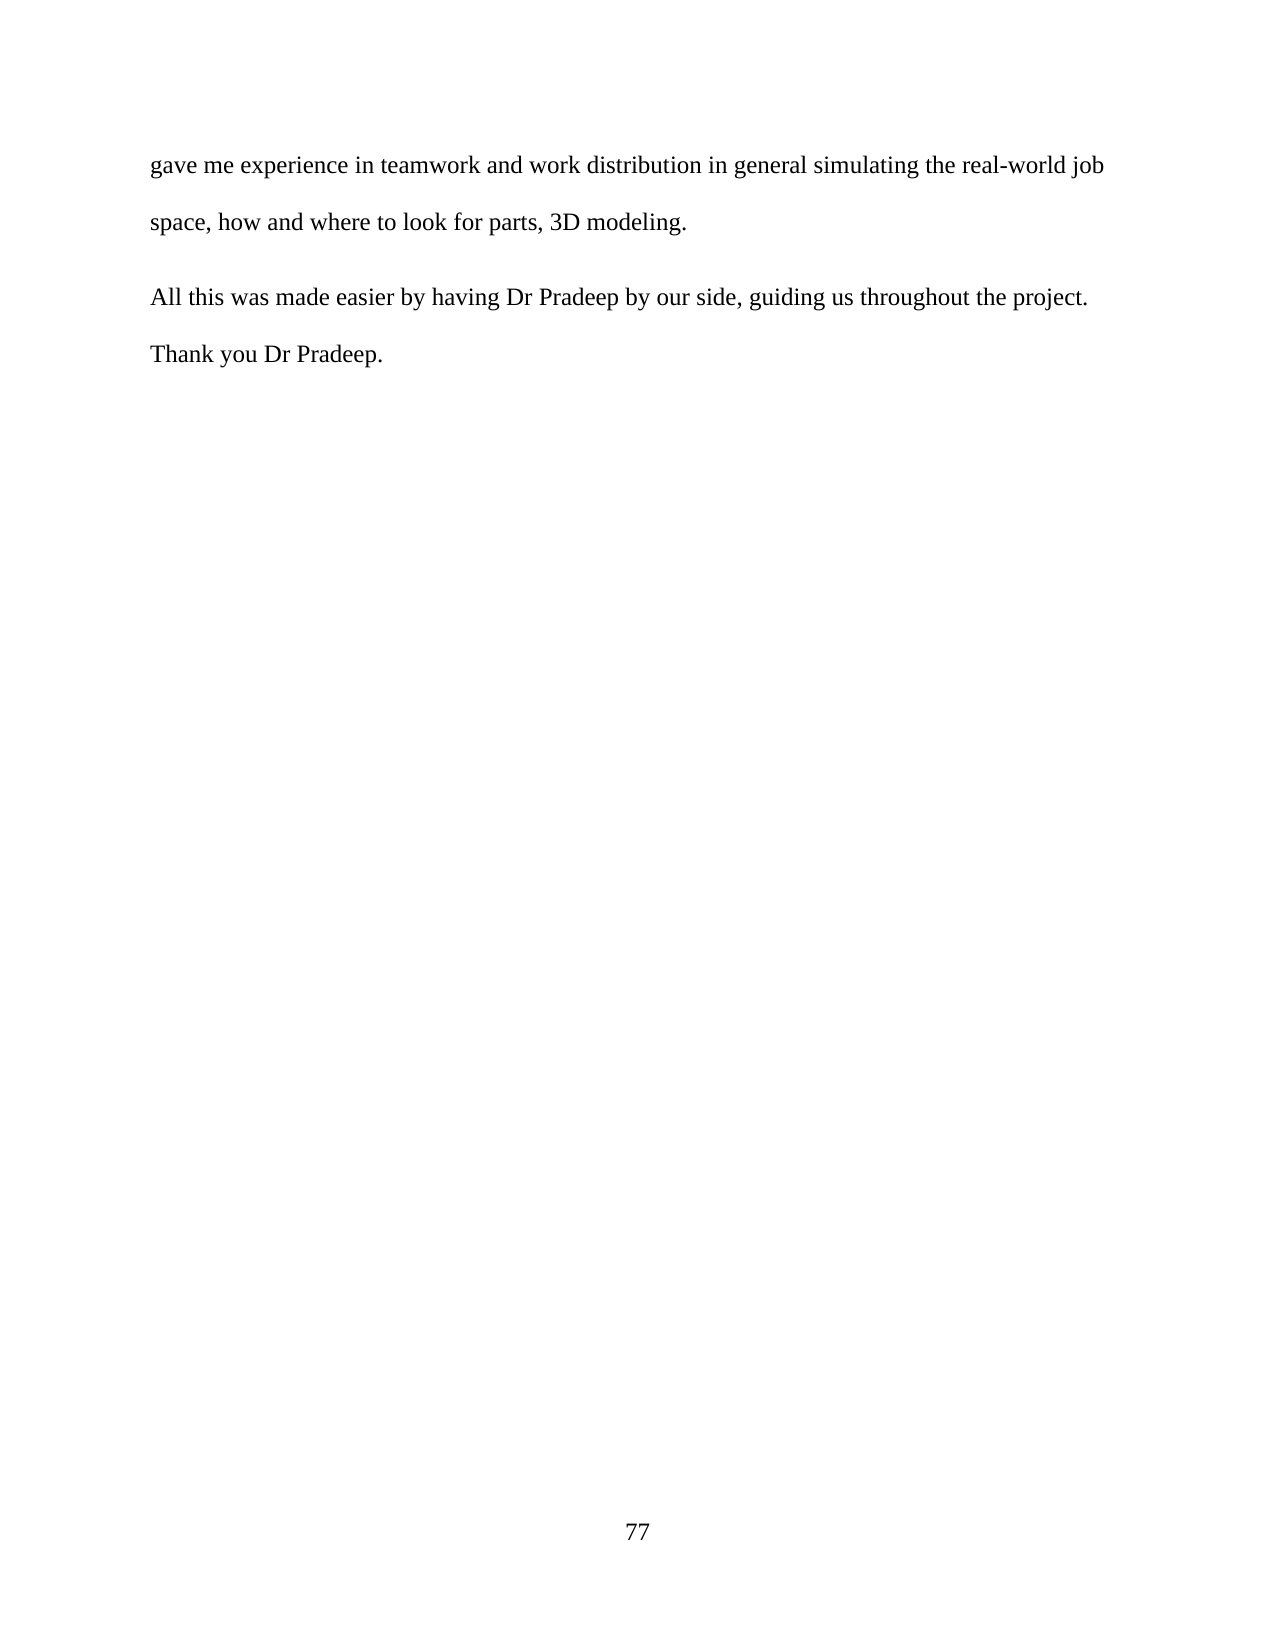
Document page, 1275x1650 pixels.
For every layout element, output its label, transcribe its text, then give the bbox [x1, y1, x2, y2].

text All this was made easier by having Dr Pradeep by our side, guiding us throughout the project. Thank you Dr Pradeep. [150, 282, 1125, 368]
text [150, 150, 1125, 236]
